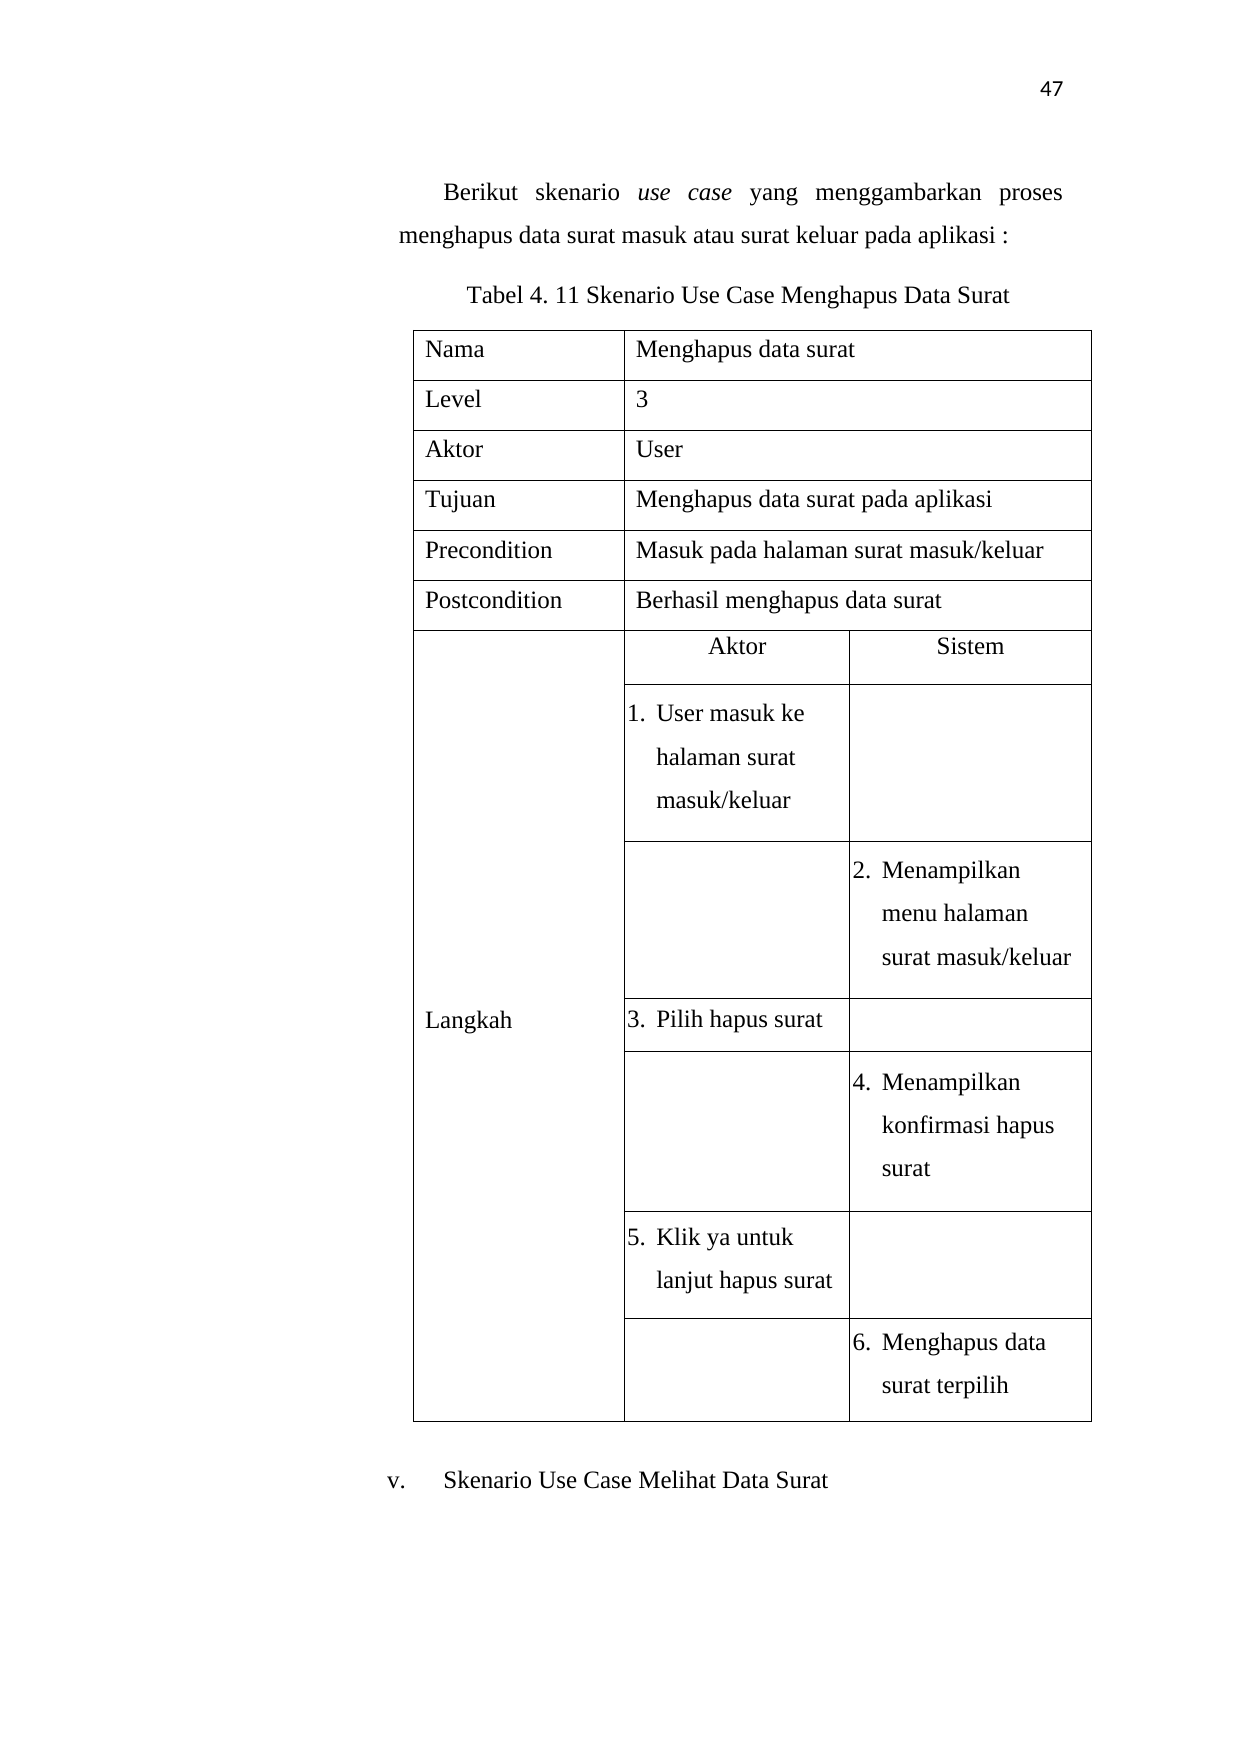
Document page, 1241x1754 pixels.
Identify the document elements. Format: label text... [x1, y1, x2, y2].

table_cell 3 [625, 381, 1091, 430]
table_header Nama [414, 331, 624, 380]
table_cell Klik ya untuk lanjut hapus surat [625, 1212, 849, 1317]
table_cell [625, 842, 849, 997]
table_cell [850, 685, 1091, 841]
table_cell Sistem [850, 631, 1091, 684]
list Berikut skenario use case yang menggambarkan proses menghapus data surat masuk atau surat keluar pada aplikasi : [399, 177, 1063, 249]
table_cell [625, 1052, 849, 1211]
list Skenario Use Case Melihat Data Surat [406, 1465, 1063, 1494]
table_cell Menghapus data surat pada aplikasi [625, 481, 1091, 530]
table_cell Berhasil menghapus data surat [625, 581, 1091, 630]
table_cell Precondition [414, 531, 624, 580]
table_cell Postcondition [414, 581, 624, 630]
table_cell Level [414, 381, 624, 430]
table_header Menghapus data surat [625, 331, 1091, 380]
table_cell [850, 999, 1091, 1051]
table_cell Tujuan [414, 481, 624, 530]
table_cell User masuk ke halaman surat masuk/keluar [625, 685, 849, 841]
table_cell User [625, 431, 1091, 480]
table_cell Aktor [625, 631, 849, 684]
table_cell [625, 1319, 849, 1421]
table_cell Masuk pada halaman surat masuk/keluar [625, 531, 1091, 580]
table_cell Aktor [414, 431, 624, 480]
table_cell Pilih hapus surat [625, 999, 849, 1051]
table_cell Menampilkan menu halaman surat masuk/keluar [850, 842, 1091, 997]
table_cell [850, 1212, 1091, 1317]
table_cell Menghapus data surat terpilih [850, 1319, 1091, 1421]
table_cell Menampilkan konfirmasi hapus surat [850, 1052, 1091, 1211]
table_cell Langkah [414, 631, 624, 1421]
text Tabel 4. 11 Skenario Use Case Menghapus Data Surat [413, 280, 1063, 309]
